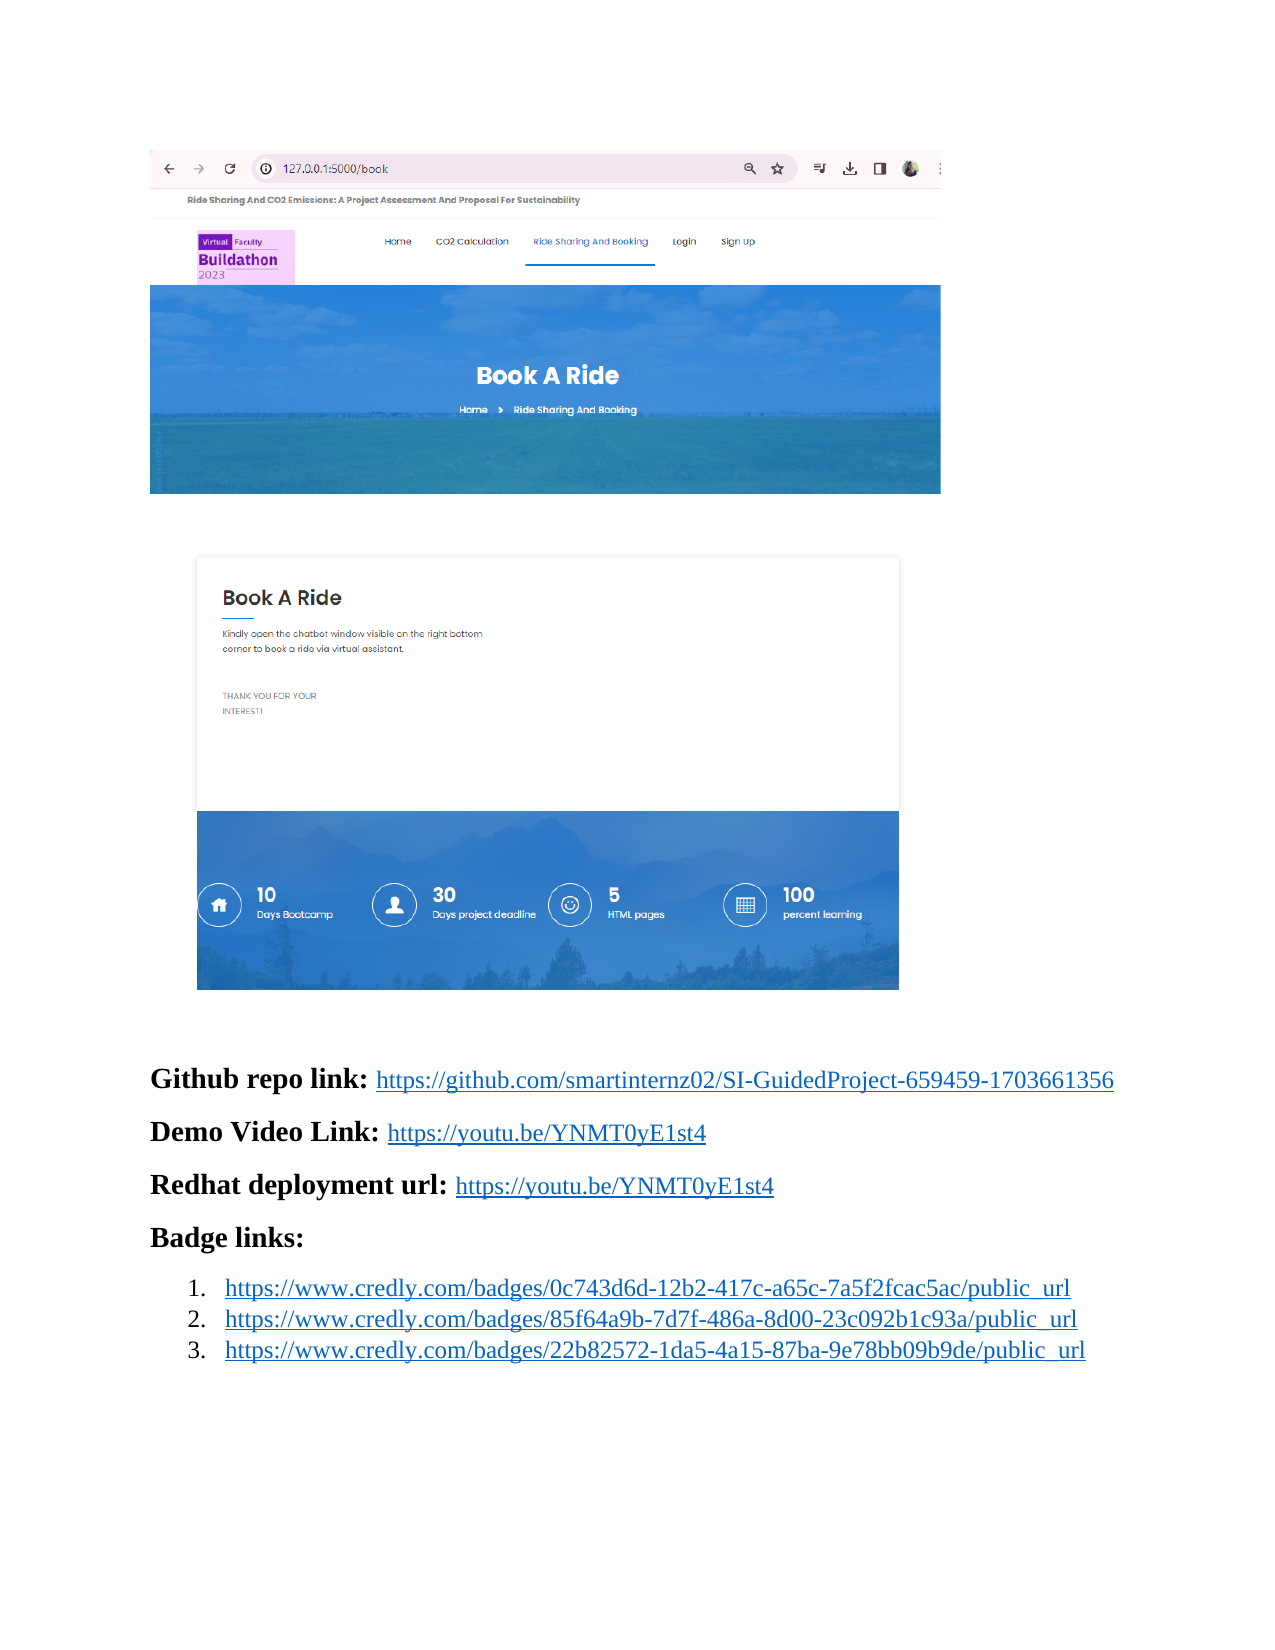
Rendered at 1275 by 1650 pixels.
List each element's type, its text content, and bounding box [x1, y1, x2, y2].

list https://www.credly.com/badges/0c743d6d-12b2-417c-a65c-7a5f2fcac5ac/public_url [187, 1273, 1125, 1302]
text Redhat deployment url: https://youtu.be/YNMT0yE1st4 [150, 1167, 1125, 1201]
list https://www.credly.com/badges/85f64a9b-7d7f-486a-8d00-23c092b1c93a/public_url [187, 1304, 1125, 1333]
text Demo Video Link: https://youtu.be/YNMT0yE1st4 [150, 1114, 1125, 1148]
text Github repo link: https://github.com/smartinternz02/SI-GuidedProject-659459-1703661356 [150, 1062, 1125, 1095]
picture [150, 150, 941, 990]
list https://www.credly.com/badges/22b82572-1da5-4a15-87ba-9e78bb09b9de/public_url [187, 1335, 1125, 1364]
text Badge links: [150, 1220, 1125, 1253]
